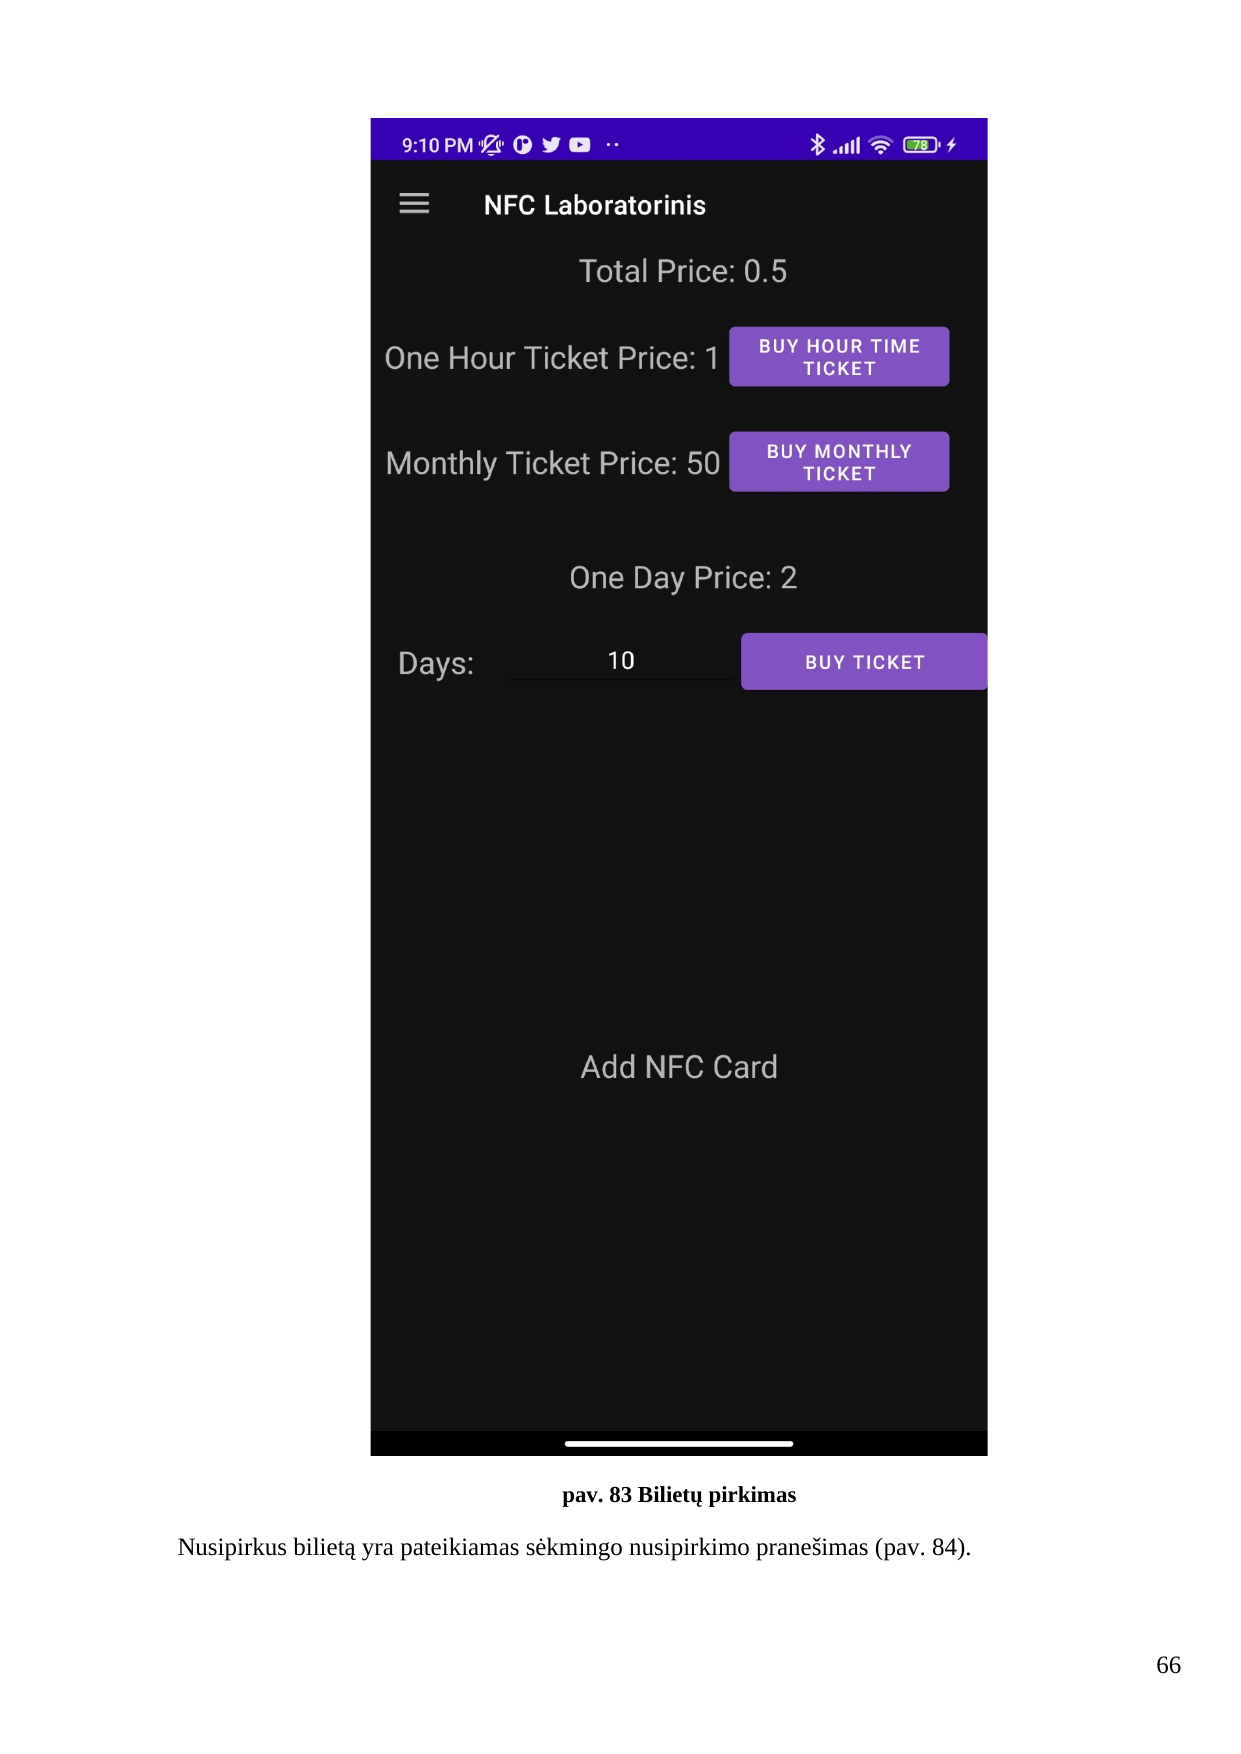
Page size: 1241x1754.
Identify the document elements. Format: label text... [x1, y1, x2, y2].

text Nusipirkus bilietą yra pateikiamas sėkmingo nusipirkimo pranešimas (pav. 84). [177, 1532, 1181, 1561]
picture [370, 118, 988, 1456]
text pav. 83 Bilietų pirkimas [177, 1481, 1181, 1507]
